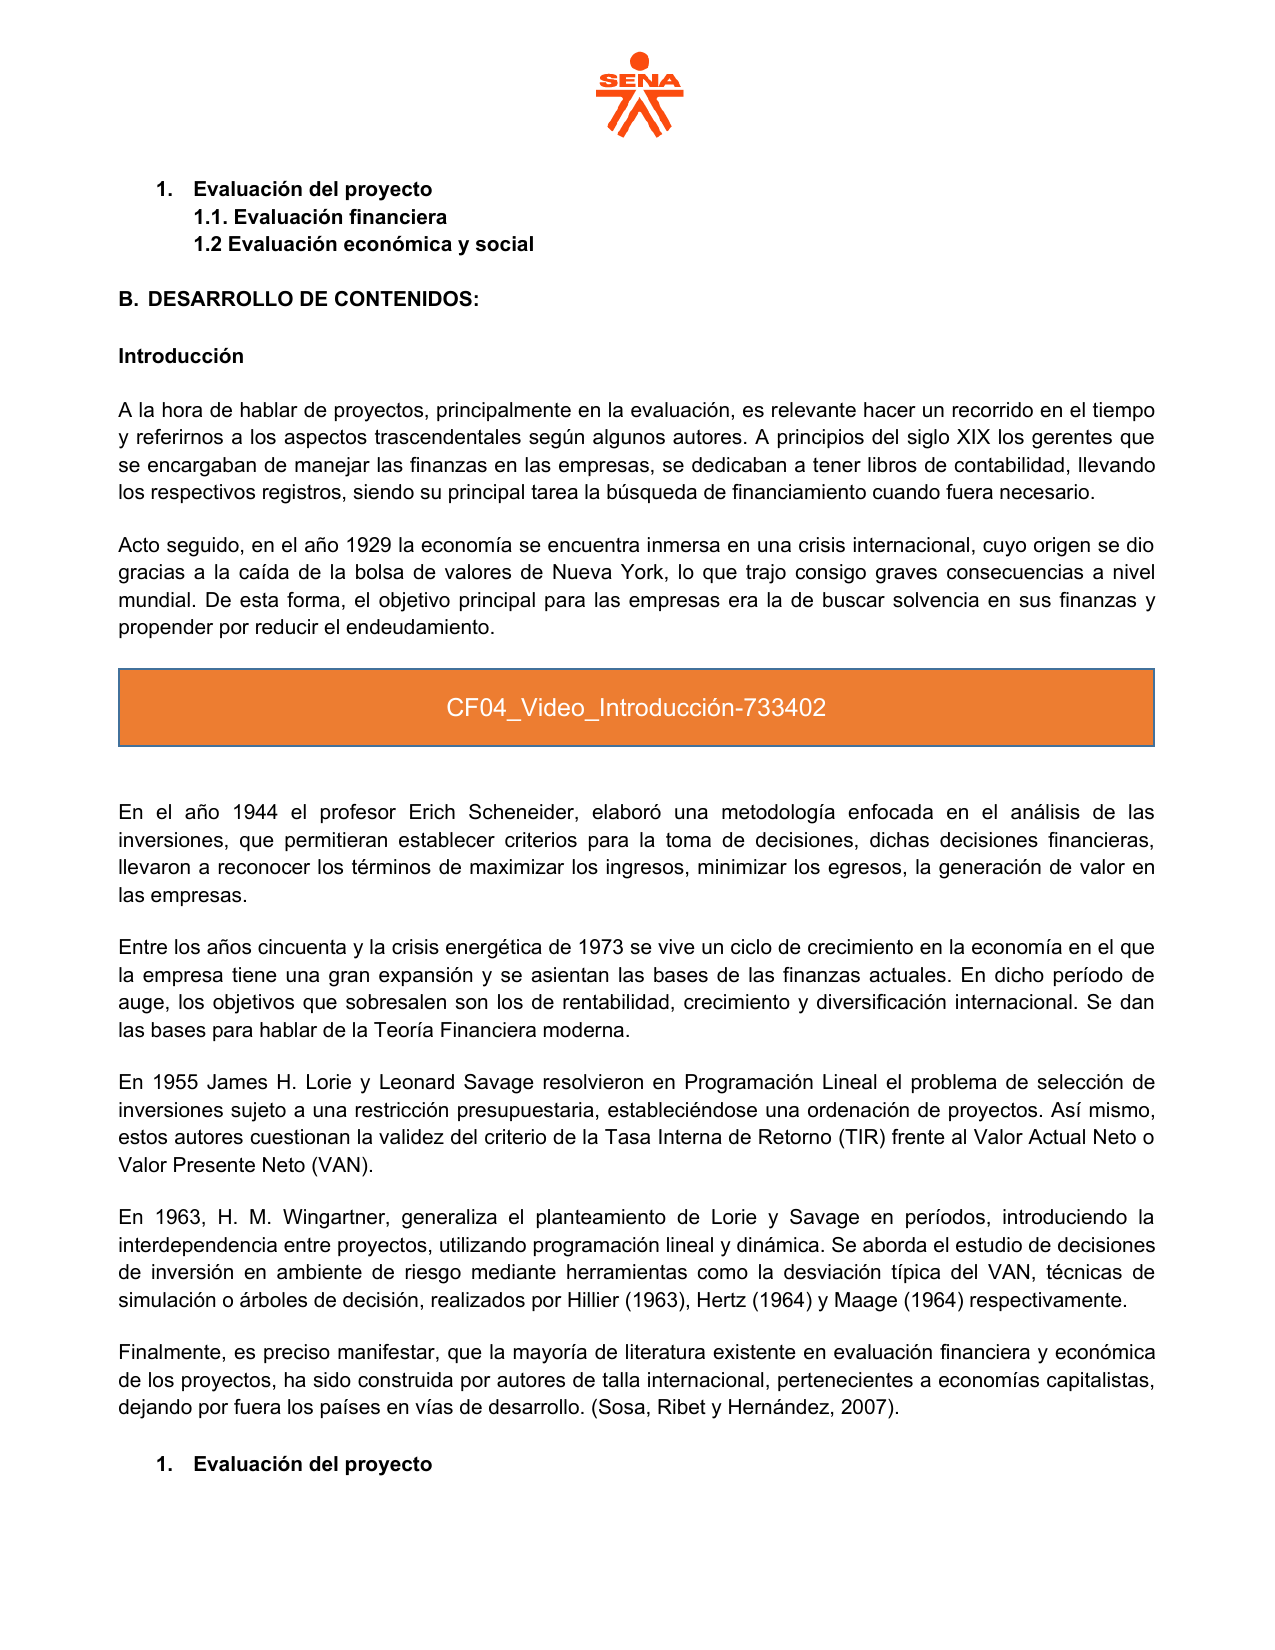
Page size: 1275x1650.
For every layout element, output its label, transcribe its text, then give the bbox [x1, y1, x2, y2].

text A la hora de hablar de proyectos, principalmente en la evaluación, es relevante hacer un recorrido en el tiempo y referirnos a los aspectos trascendentales según algunos autores. A principios del siglo XIX los gerentes que se encargaban de manejar las finanzas en las empresas, se dedicaban a tener libros de contabilidad, llevando los respectivos registros, siendo su principal tarea la búsqueda de financiamiento cuando fuera necesario. [118, 397, 1157, 504]
text Introducción [118, 342, 1157, 368]
text En 1955 James H. Lorie y Leonard Savage resolvieron en Programación Lineal el problema de selección de inversiones sujeto a una restricción presupuestaria, estableciéndose una ordenación de proyectos. Así mismo, estos autores cuestionan la validez del criterio de la Tasa Interna de Retorno (TIR) frente al Valor Actual Neto o Valor Presente Neto (VAN). [118, 1070, 1157, 1176]
list Evaluación del proyecto [156, 177, 1157, 201]
picture [585, 48, 690, 142]
text En el año 1944 el profesor Erich Scheneider, elaboró una metodología enfocada en el análisis de las inversiones, que permitieran establecer criterios para la toma de decisiones, dichas decisiones financieras, llevaron a reconocer los términos de maximizar los ingresos, minimizar los egresos, la generación de valor en las empresas. [118, 800, 1157, 906]
text 1.1. Evaluación financiera [118, 205, 1157, 229]
text Entre los años cincuenta y la crisis energética de 1973 se vive un ciclo de crecimiento en la economía en el que la empresa tiene una gran expansión y se asientan las bases de las finanzas actuales. En dicho período de auge, los objetivos que sobresalen son los de rentabilidad, crecimiento y diversificación internacional. Se dan las bases para hablar de la Teoría Financiera moderna. [118, 935, 1157, 1041]
text Acto seguido, en el año 1929 la economía se encuentra inmersa en una crisis internacional, cuyo origen se dio gracias a la caída de la bolsa de valores de Nueva York, lo que trajo consigo graves consecuencias a nivel mundial. De esta forma, el objetivo principal para las empresas era la de buscar solvencia en sus finanzas y propender por reducir el endeudamiento. [118, 532, 1157, 639]
text 1.2 Evaluación económica y social [118, 232, 1157, 256]
text En 1963, H. M. Wingartner, generaliza el planteamiento de Lorie y Savage en períodos, introduciendo la interdependencia entre proyectos, utilizando programación lineal y dinámica. Se aborda el estudio de decisiones de inversión en ambiente de riesgo mediante herramientas como la desviación típica del VAN, técnicas de simulación o árboles de decisión, realizados por Hillier (1963), Hertz (1964) y Maage (1964) respectivamente. [118, 1205, 1157, 1311]
list DESARROLLO DE CONTENIDOS: [118, 287, 1157, 311]
text Finalmente, es preciso manifestar, que la mayoría de literatura existente en evaluación financiera y económica de los proyectos, ha sido construida por autores de talla internacional, pertenecientes a economías capitalistas, dejando por fuera los países en vías de desarrollo. (Sosa, Ribet y Hernández, 2007). [118, 1340, 1157, 1419]
list Evaluación del proyecto [156, 1450, 1157, 1476]
